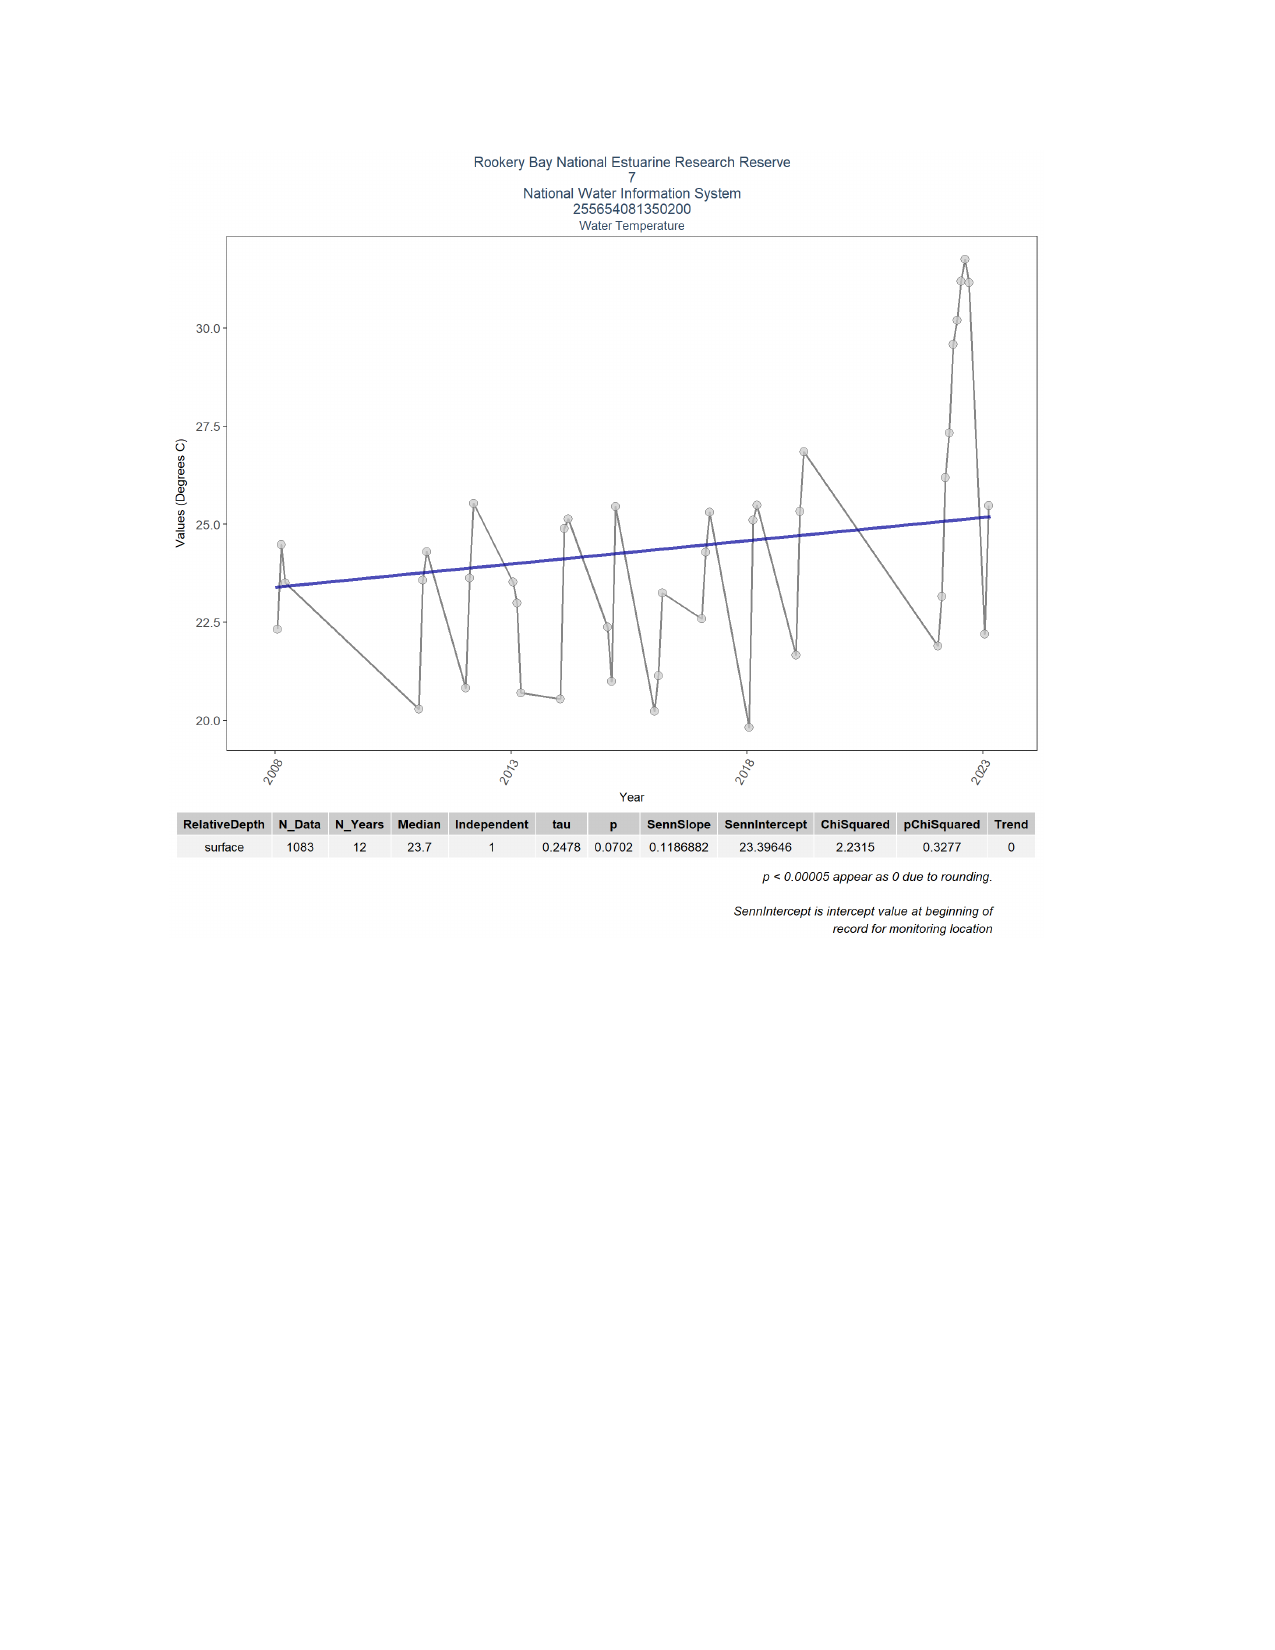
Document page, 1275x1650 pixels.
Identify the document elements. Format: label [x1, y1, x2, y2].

picture [168, 150, 1044, 938]
